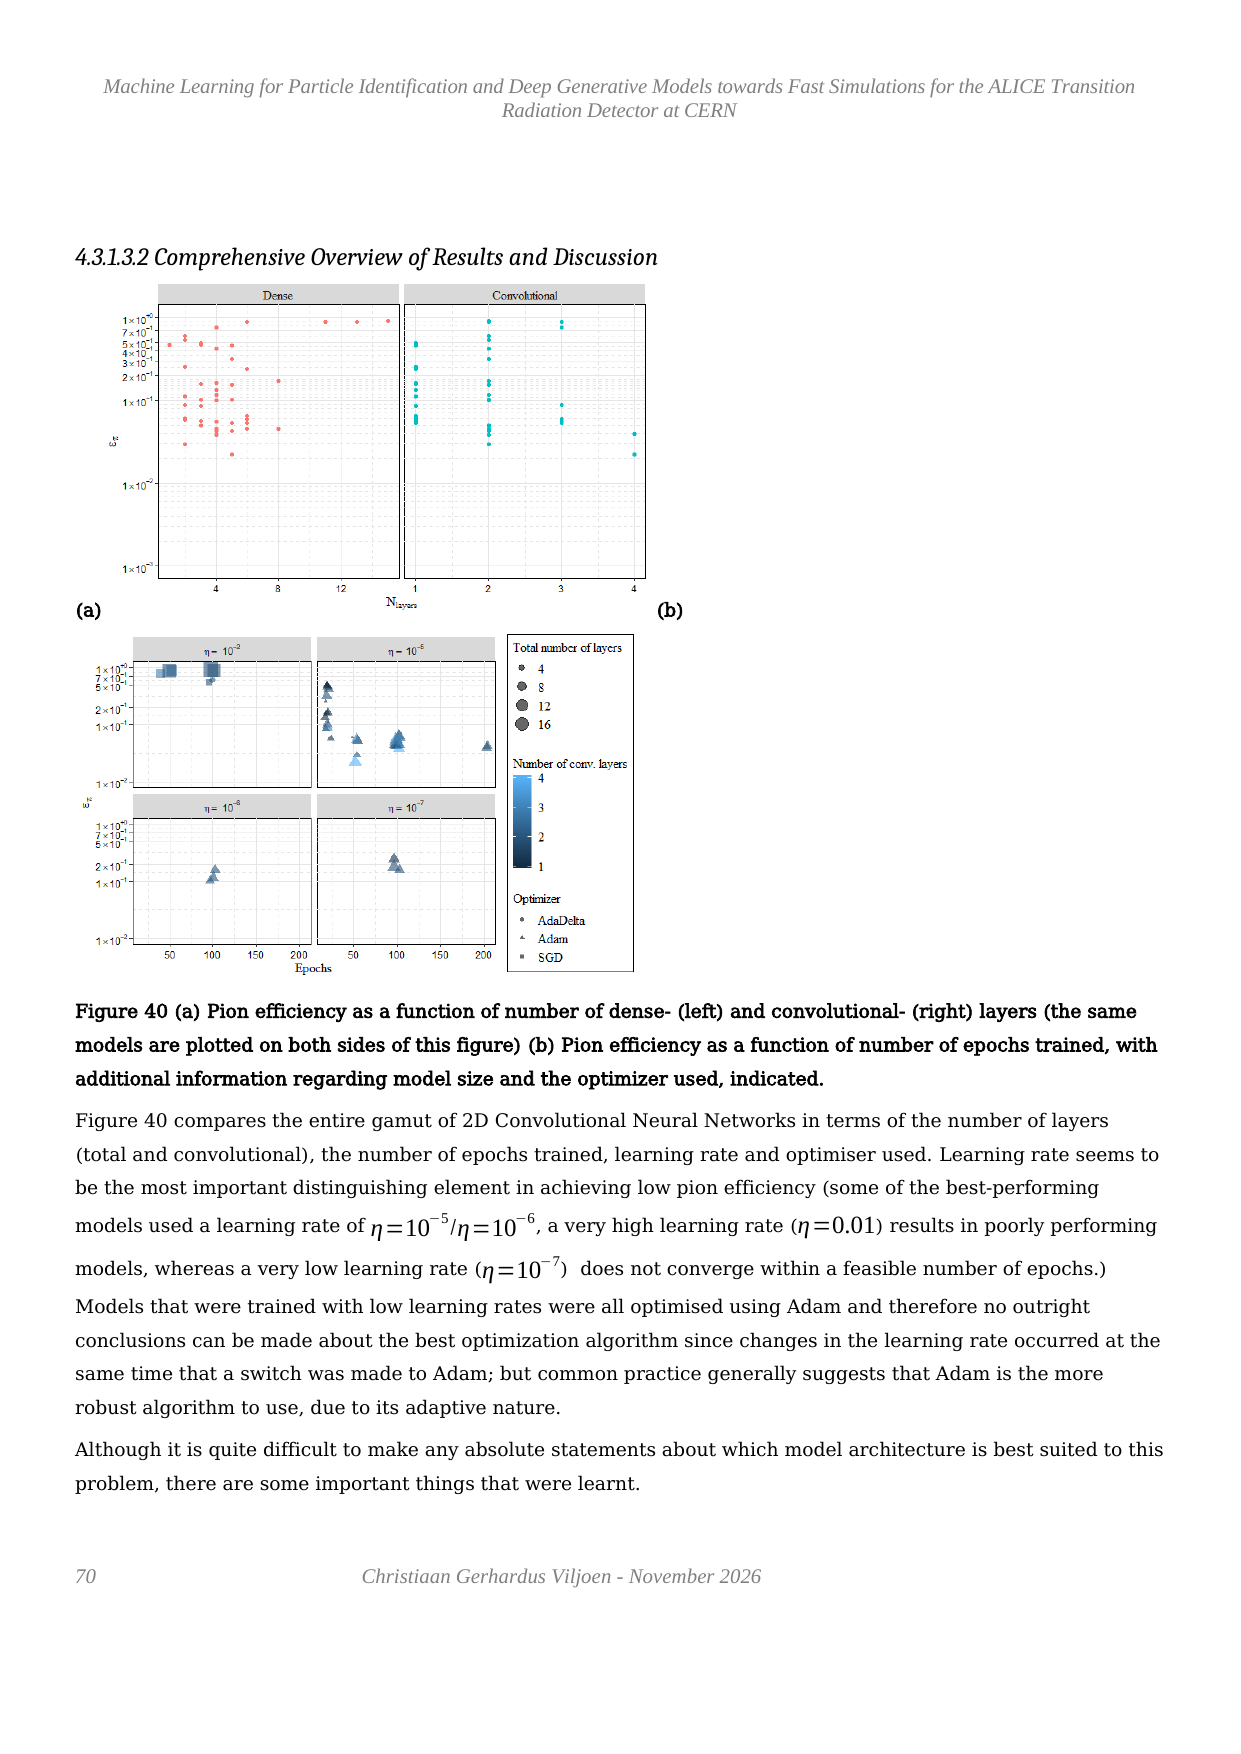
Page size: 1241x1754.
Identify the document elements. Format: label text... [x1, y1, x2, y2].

text Figure 40 compares the entire gamut of 2D Convolutional Neural Networks in terms of the number of layers (total and convolutional), the number of epochs trained, learning rate and optimiser used. Learning rate seems to be the most important distinguishing element in achieving low pion efficiency (some of the best-performing models used a learning rate of /, a very high learning rate () results in poorly performing models, whereas a very low learning rate () does not converge within a feasible number of epochs.) Models that were trained with low learning rates were all optimised using Adam and therefore no outright conclusions can be made about the best optimization algorithm since changes in the learning rate occurred at the same time that a switch was made to Adam; but common practice generally suggests that Adam is the more robust algorithm to use, due to its adaptive nature. [75, 1108, 1165, 1418]
picture [102, 278, 651, 617]
subtitle Comprehensive Overview of Results and Discussion [75, 243, 1165, 272]
text Although it is quite difficult to make any absolute statements about which model architecture is best suited to this problem, there are some important things that were learnt. [75, 1438, 1165, 1494]
text Figure 40 (a) Pion efficiency as a function of number of dense- (left) and convolutional- (right) layers (the same models are plotted on both sides of this figure) (b) Pion efficiency as a function of number of epochs trained, with additional information regarding model size and the optimizer used, indicated. [75, 999, 1165, 1089]
picture [75, 631, 639, 980]
